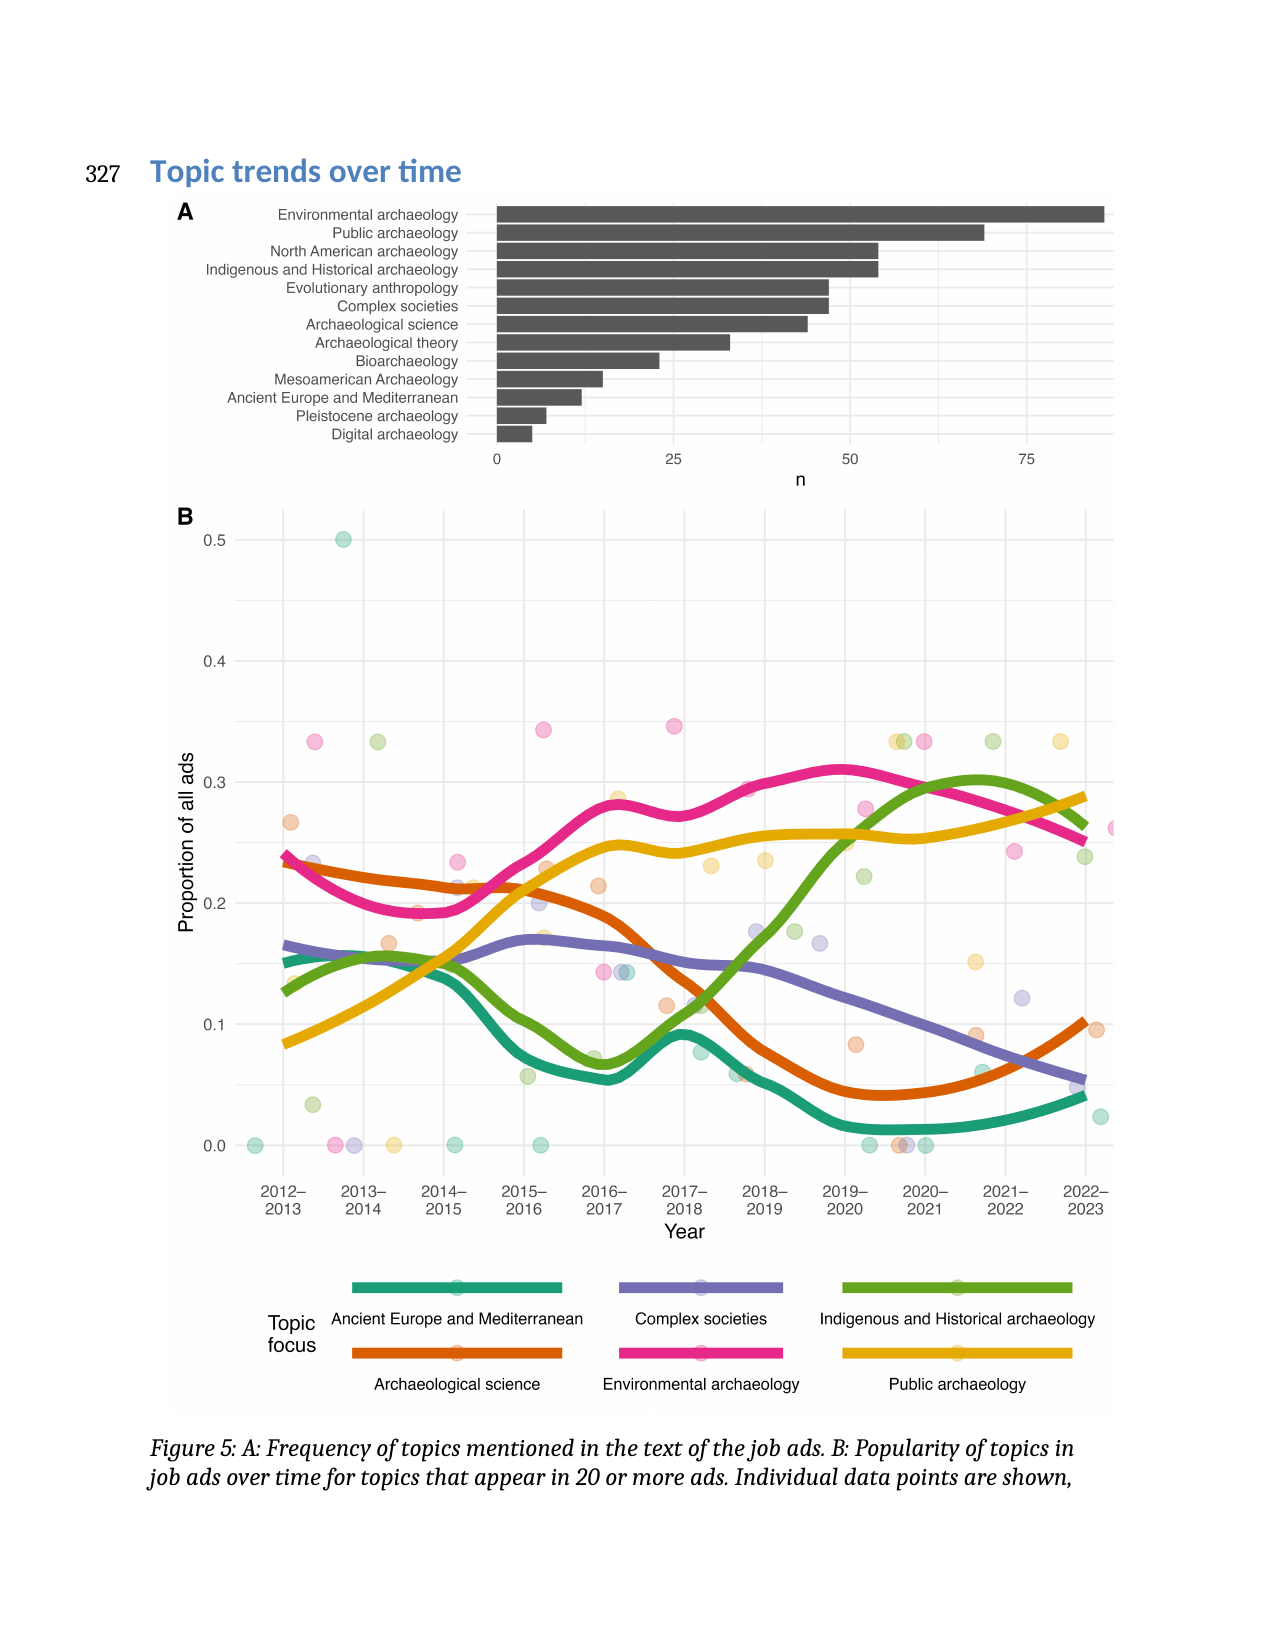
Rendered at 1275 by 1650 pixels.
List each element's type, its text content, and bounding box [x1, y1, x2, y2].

subtitle Topic trends over time [150, 150, 1125, 191]
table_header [139, 191, 1114, 1492]
picture [168, 194, 1114, 1414]
